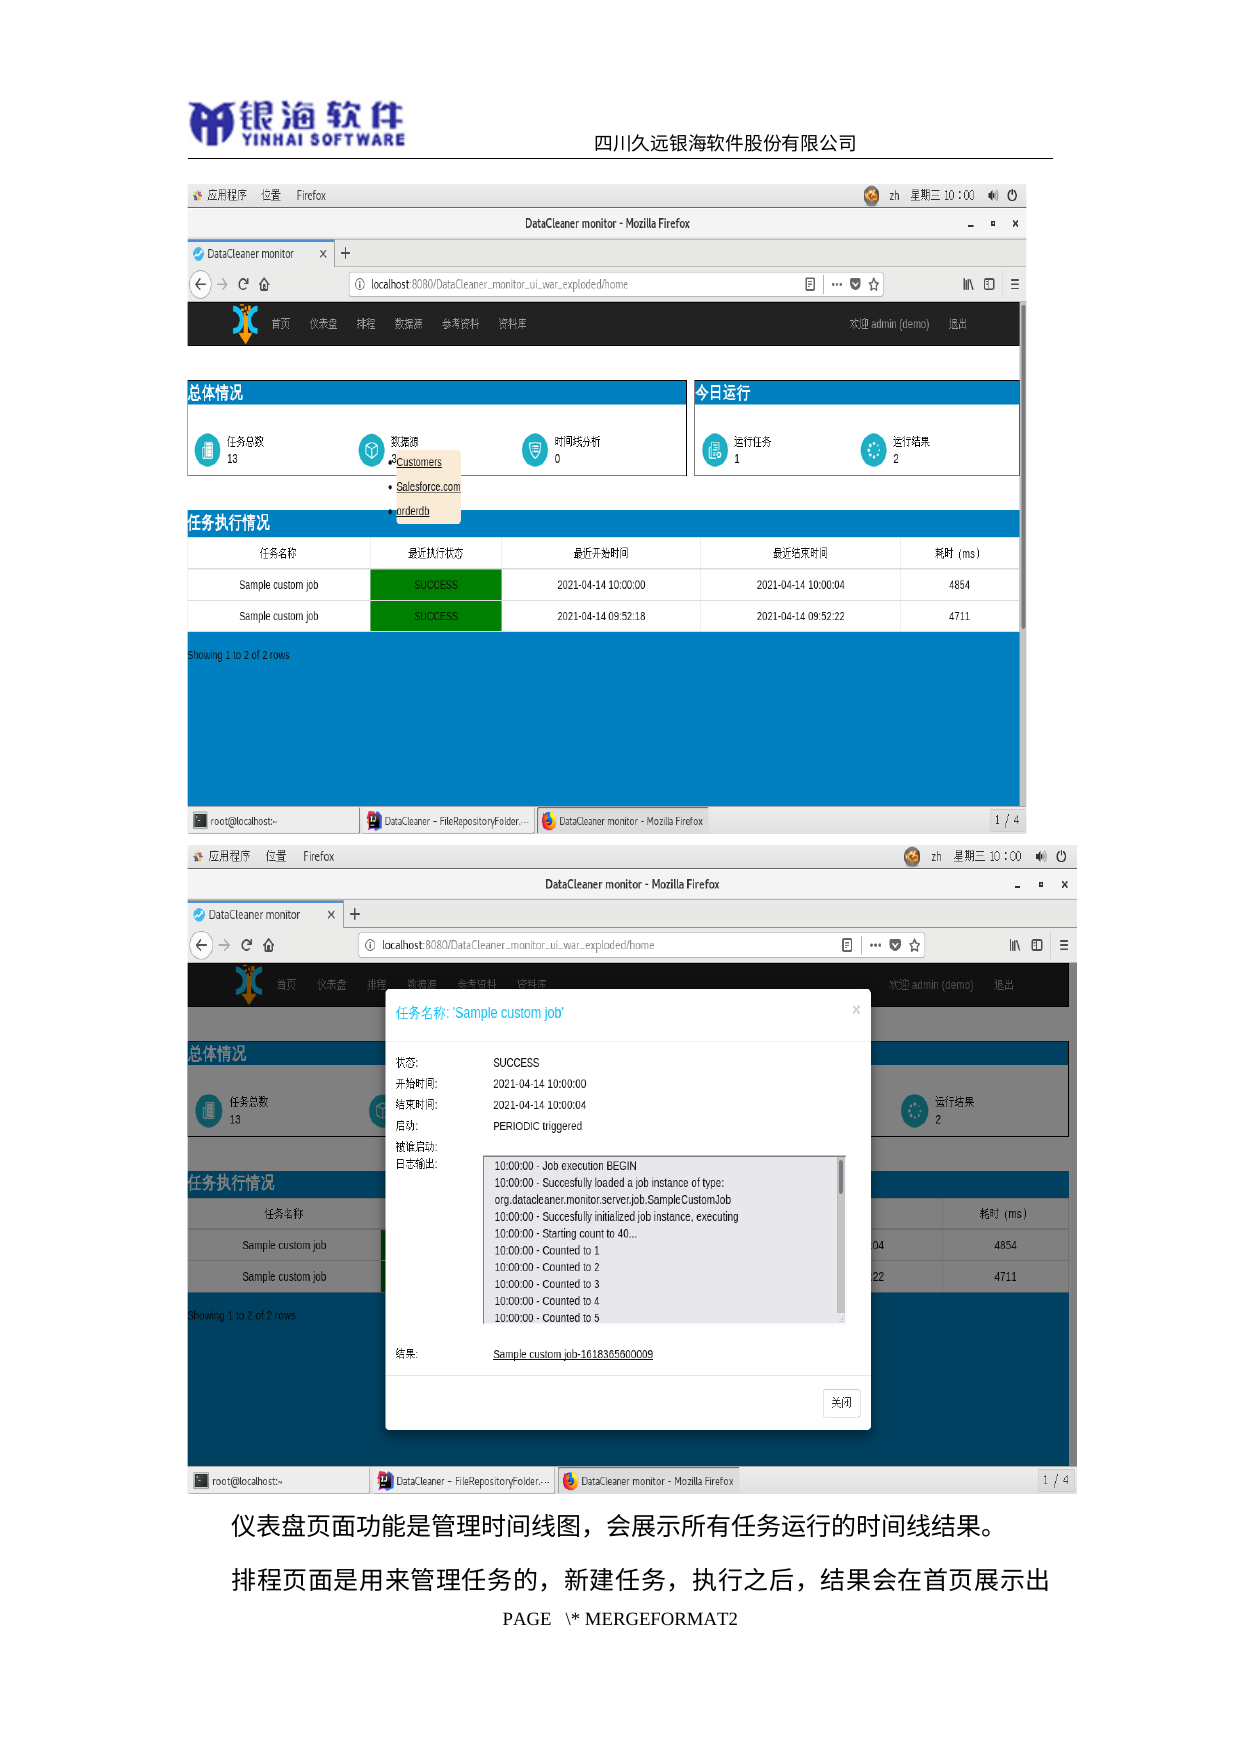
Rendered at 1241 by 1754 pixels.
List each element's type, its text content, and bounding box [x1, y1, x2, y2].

text 仪表盘页面功能是管理时间线图，会展示所有任务运行的时间线结果。 [187, 1506, 1053, 1543]
picture [187, 845, 1077, 1494]
picture [216, 514, 225, 530]
picture [263, 1178, 272, 1188]
picture [187, 1179, 191, 1190]
picture [251, 1175, 258, 1190]
picture [208, 388, 213, 396]
picture [187, 88, 412, 150]
picture [218, 1174, 228, 1190]
picture [222, 391, 227, 400]
picture [187, 184, 1027, 834]
picture [205, 1176, 214, 1190]
picture [203, 519, 213, 525]
picture [208, 1046, 214, 1061]
text 排程页面是用来管理任务的，新建任务，执行之后，结果会在首页展示出来，该页面可以查看任务的所有执行记录和结果。 [187, 1561, 1053, 1597]
picture [248, 515, 254, 526]
